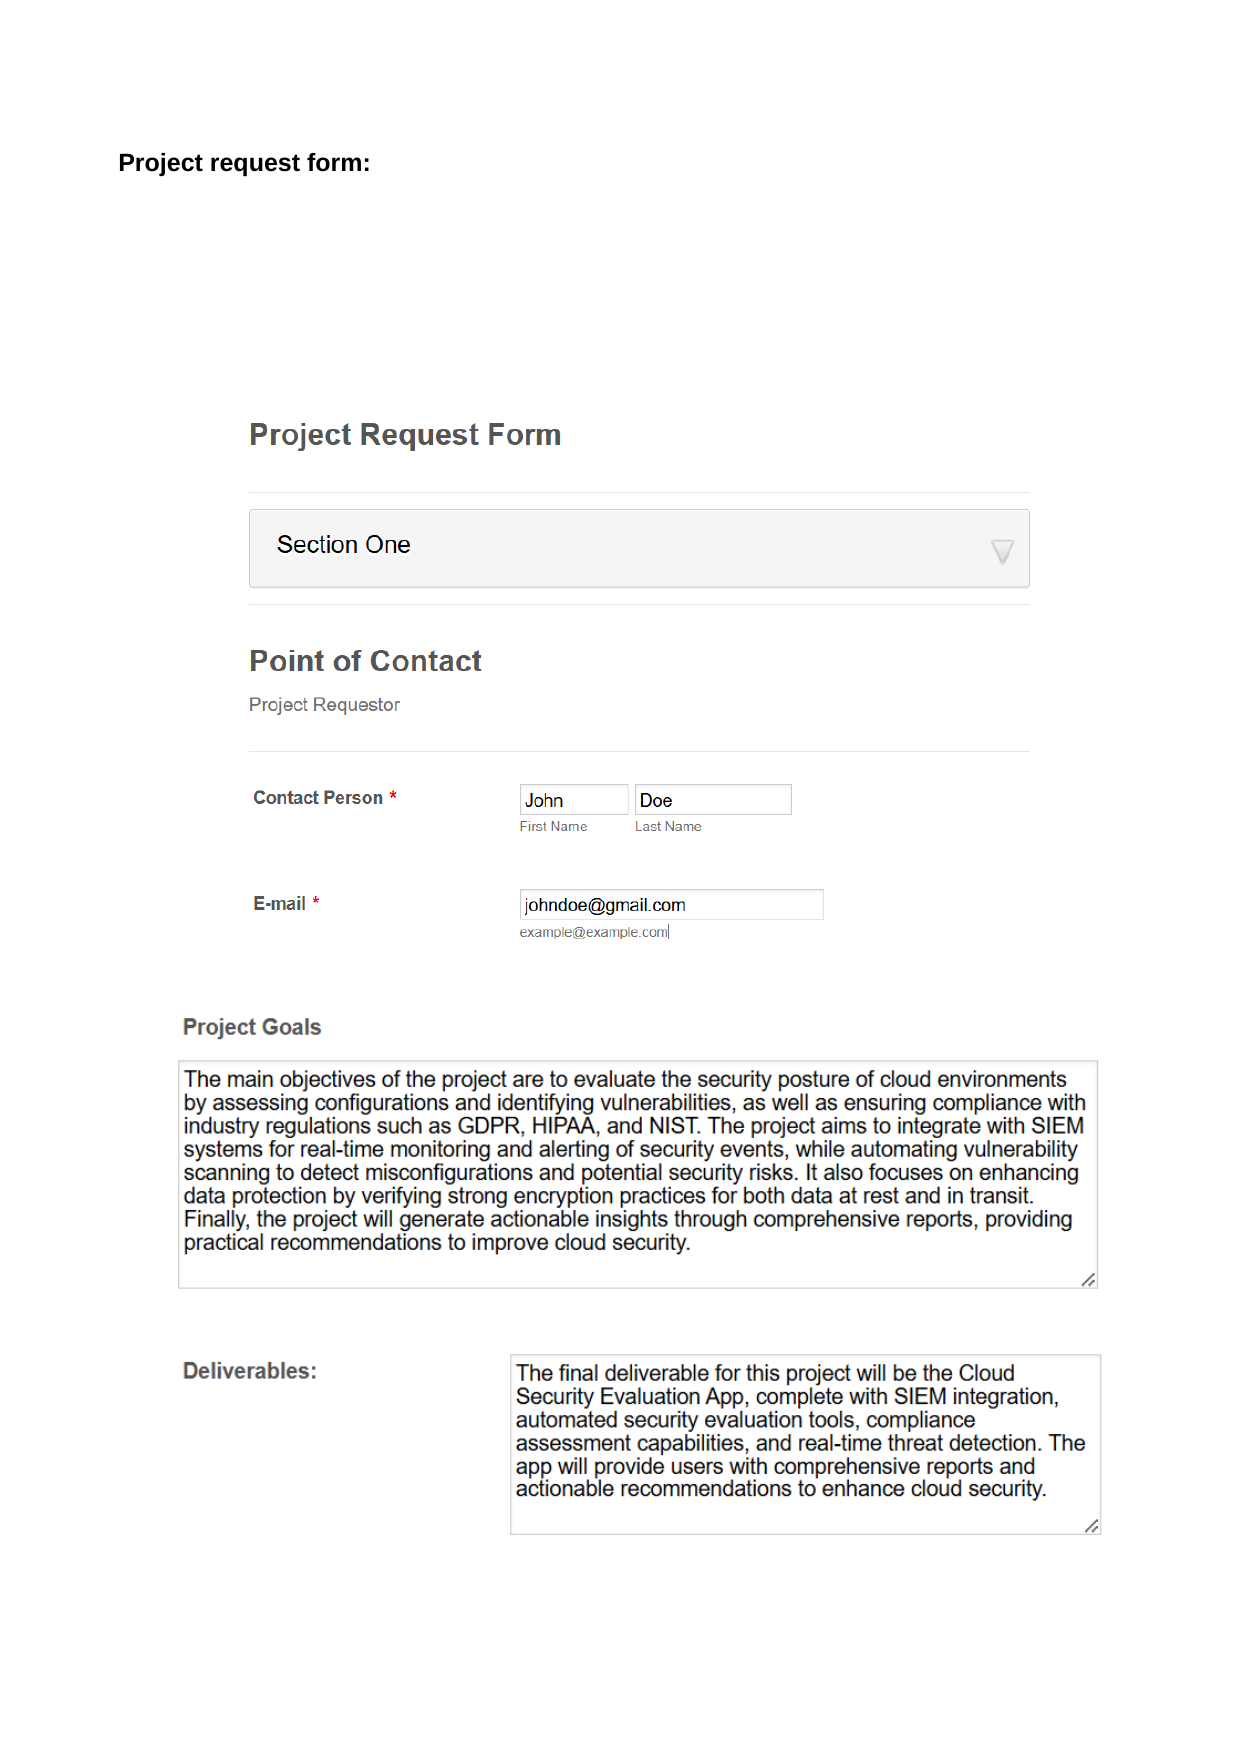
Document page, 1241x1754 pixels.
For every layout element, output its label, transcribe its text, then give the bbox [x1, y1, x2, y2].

text The main objectives of the project are to evaluate the security posture of cloud environments by assessing configurations and identifying vulnerabilities, as well as ensuring compliance with industry regulations such as GDPR, HIPAA, and NIST. The project aims to integrate with SIEM systems for real-time monitoring and alerting of security events, while automating vulnerability scanning to detect misconfigurations and potential security risks. It also focuses on enhancing data protection by verifying strong encryption practices for both data at rest and in transit. Finally, the project will generate actionable insights through comprehensive reports, providing practical recommendations to improve cloud security. [118, 199, 1122, 476]
subtitle 3.6.3 Main Objectives of the Project [118, 148, 1122, 187]
text Project request form: [118, 495, 1122, 1007]
picture [202, 365, 1074, 957]
